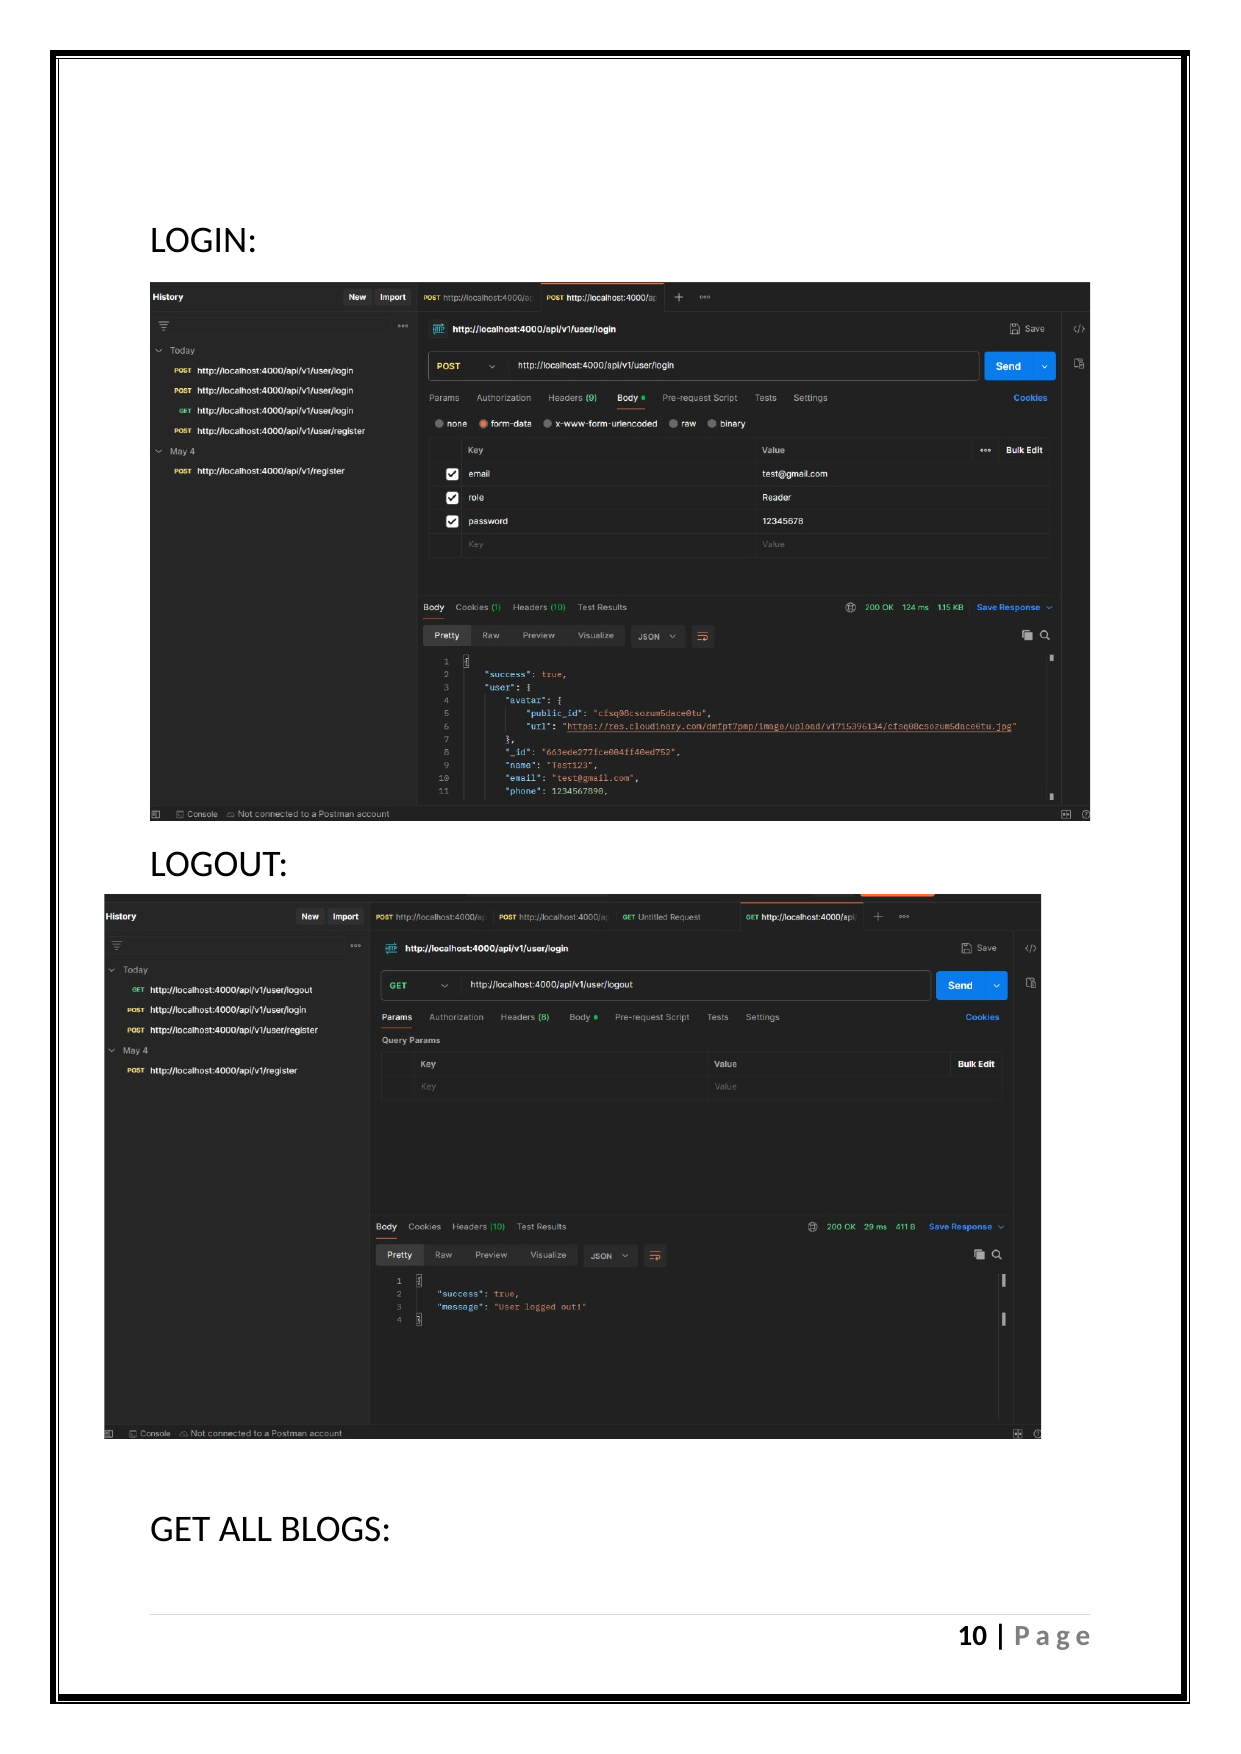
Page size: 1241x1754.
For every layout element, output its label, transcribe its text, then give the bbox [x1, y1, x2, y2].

picture [103, 894, 1041, 1439]
picture [150, 282, 1091, 821]
text LOGIN: [150, 216, 1090, 262]
text GET ALL BLOGS: [150, 1038, 1090, 1551]
text LOGOUT: [150, 839, 1090, 885]
